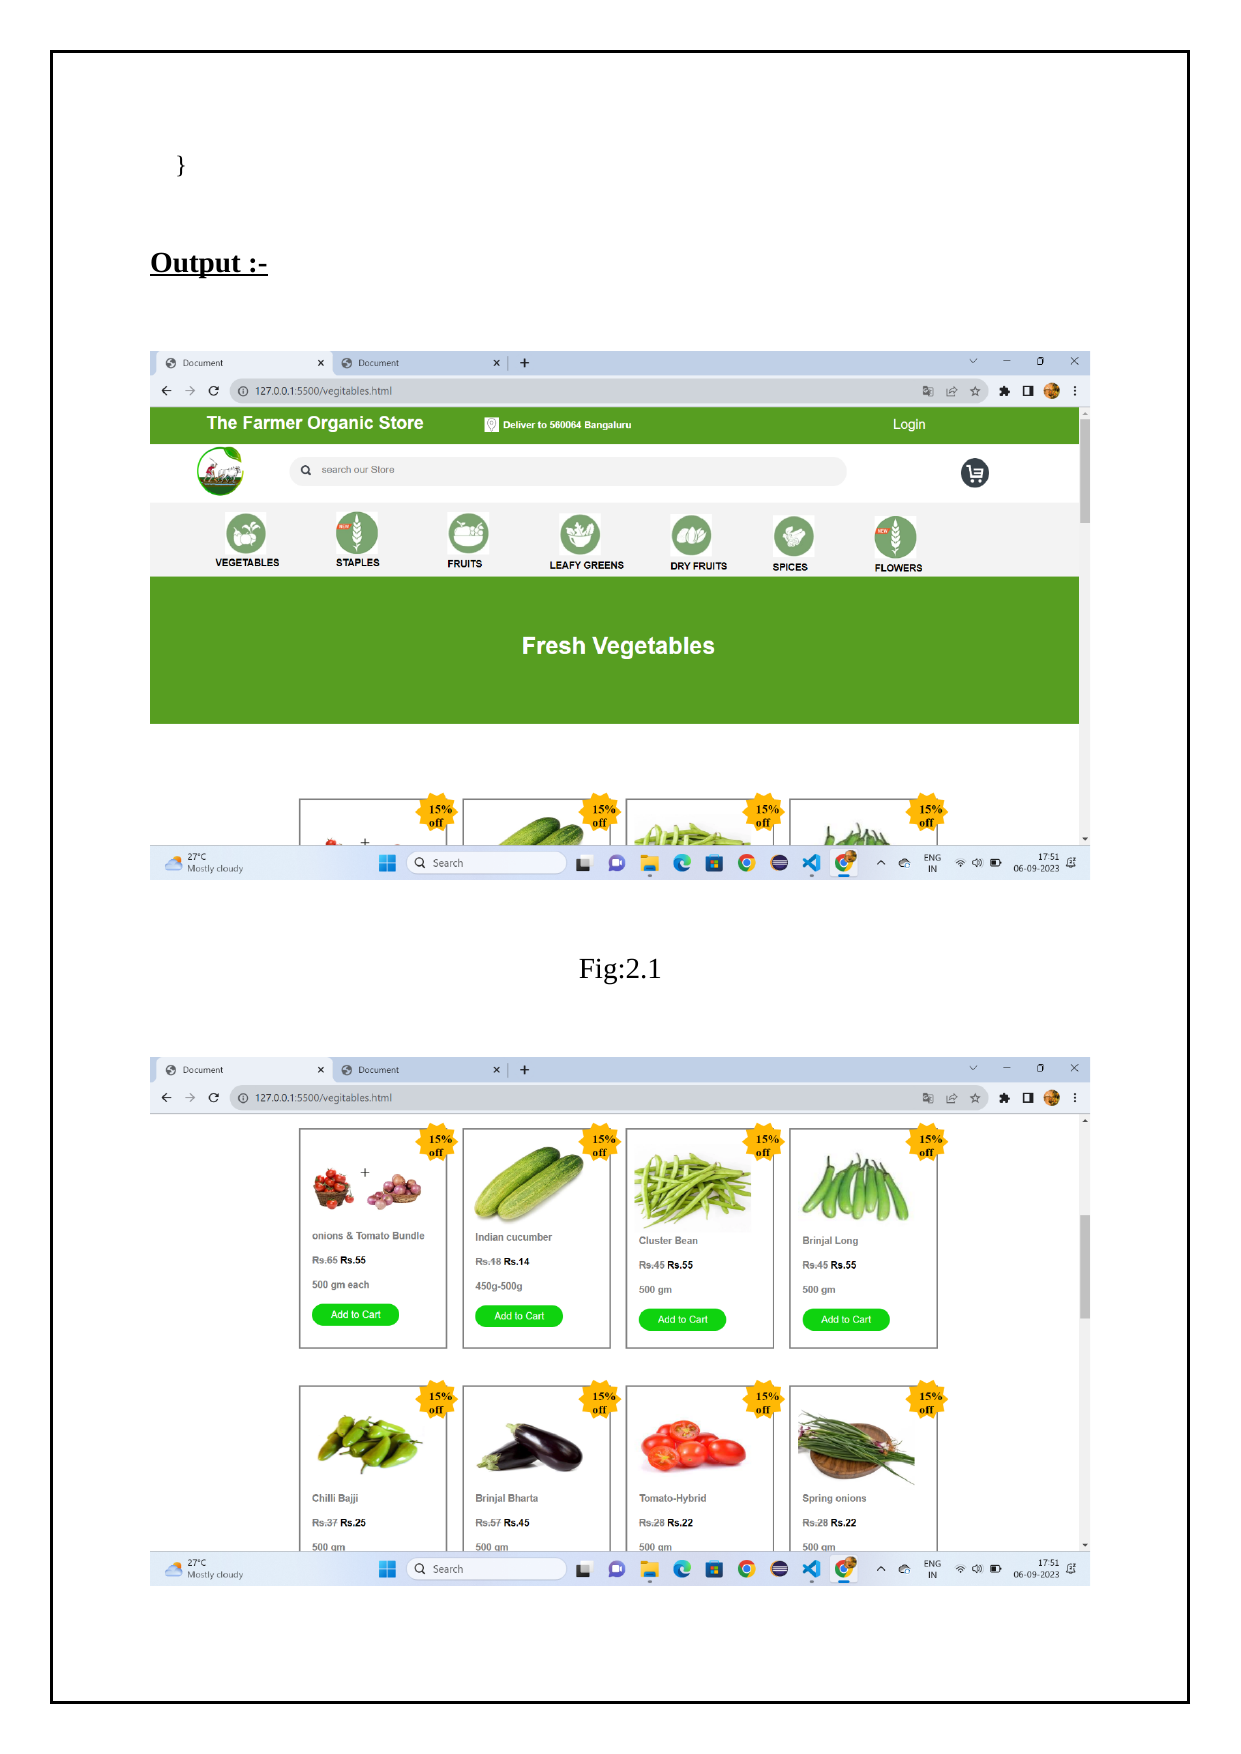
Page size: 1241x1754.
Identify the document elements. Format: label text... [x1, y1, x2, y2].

picture [150, 1057, 1091, 1586]
text } [150, 150, 1090, 179]
picture [150, 351, 1091, 880]
text Fig:2.1 [150, 952, 1090, 985]
text Output :- [150, 245, 1090, 279]
